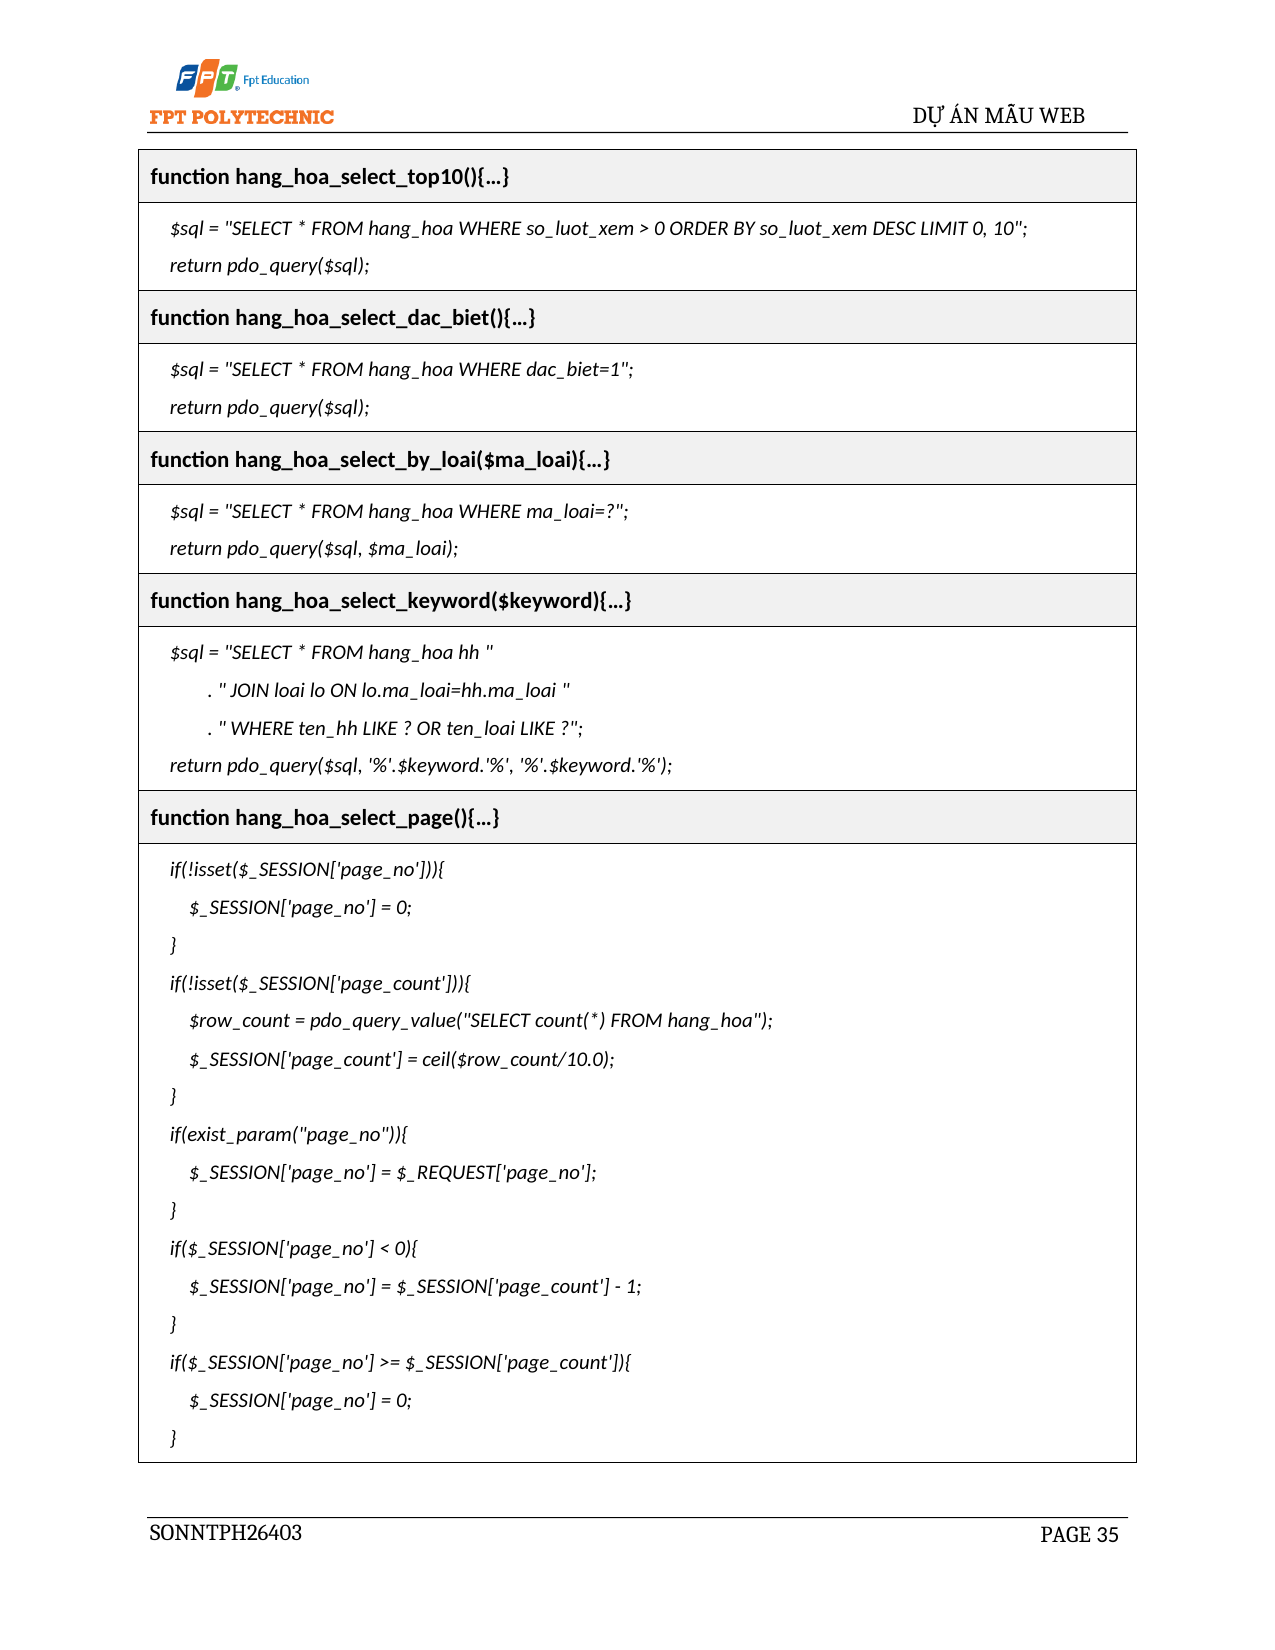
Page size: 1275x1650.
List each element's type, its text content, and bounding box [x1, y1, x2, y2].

table_cell function hang_hoa_select_page(){…} [139, 791, 1136, 843]
table_cell function hang_hoa_select_by_loai($ma_loai){…} [139, 432, 1136, 484]
table_cell if(!isset($_SESSION['page_no'])){ $_SESSION['page_no'] = 0; } if(!isset($_SESSION['page_count'])){ $row_count = pdo_query_value("SELECT count(*) FROM hang_hoa"); $_SESSION['page_count'] = ceil($row_count/10.0); } if(exist_param("page_no")){ $_SESSION['page_no'] = $_REQUEST['page_no']; } if($_SESSION['page_no'] < 0){ $_SESSION['page_no'] = $_SESSION['page_count'] - 1; } if($_SESSION['page_no'] >= $_SESSION['page_count']){ $_SESSION['page_no'] = 0; } [139, 844, 1136, 1462]
table_cell $sql = "SELECT * FROM hang_hoa WHERE dac_biet=1"; return pdo_query($sql); [139, 344, 1136, 431]
table_cell $sql = "SELECT * FROM hang_hoa WHERE ma_loai=?"; return pdo_query($sql, $ma_loai); [139, 485, 1136, 573]
table_cell $sql = "SELECT * FROM hang_hoa hh " . " JOIN loai lo ON lo.ma_loai=hh.ma_loai " . " WHERE ten_hh LIKE ? OR ten_loai LIKE ?"; return pdo_query($sql, '%'.$keyword.'%', '%'.$keyword.'%'); [139, 627, 1136, 790]
table_cell $sql = "SELECT * FROM hang_hoa WHERE so_luot_xem > 0 ORDER BY so_luot_xem DESC LIMIT 0, 10"; return pdo_query($sql); [139, 203, 1136, 290]
table_cell function hang_hoa_select_dac_biet(){…} [139, 291, 1136, 343]
picture [150, 59, 334, 124]
table_header function hang_hoa_select_top10(){…} [139, 150, 1136, 202]
table_cell function hang_hoa_select_keyword($keyword){…} [139, 574, 1136, 626]
